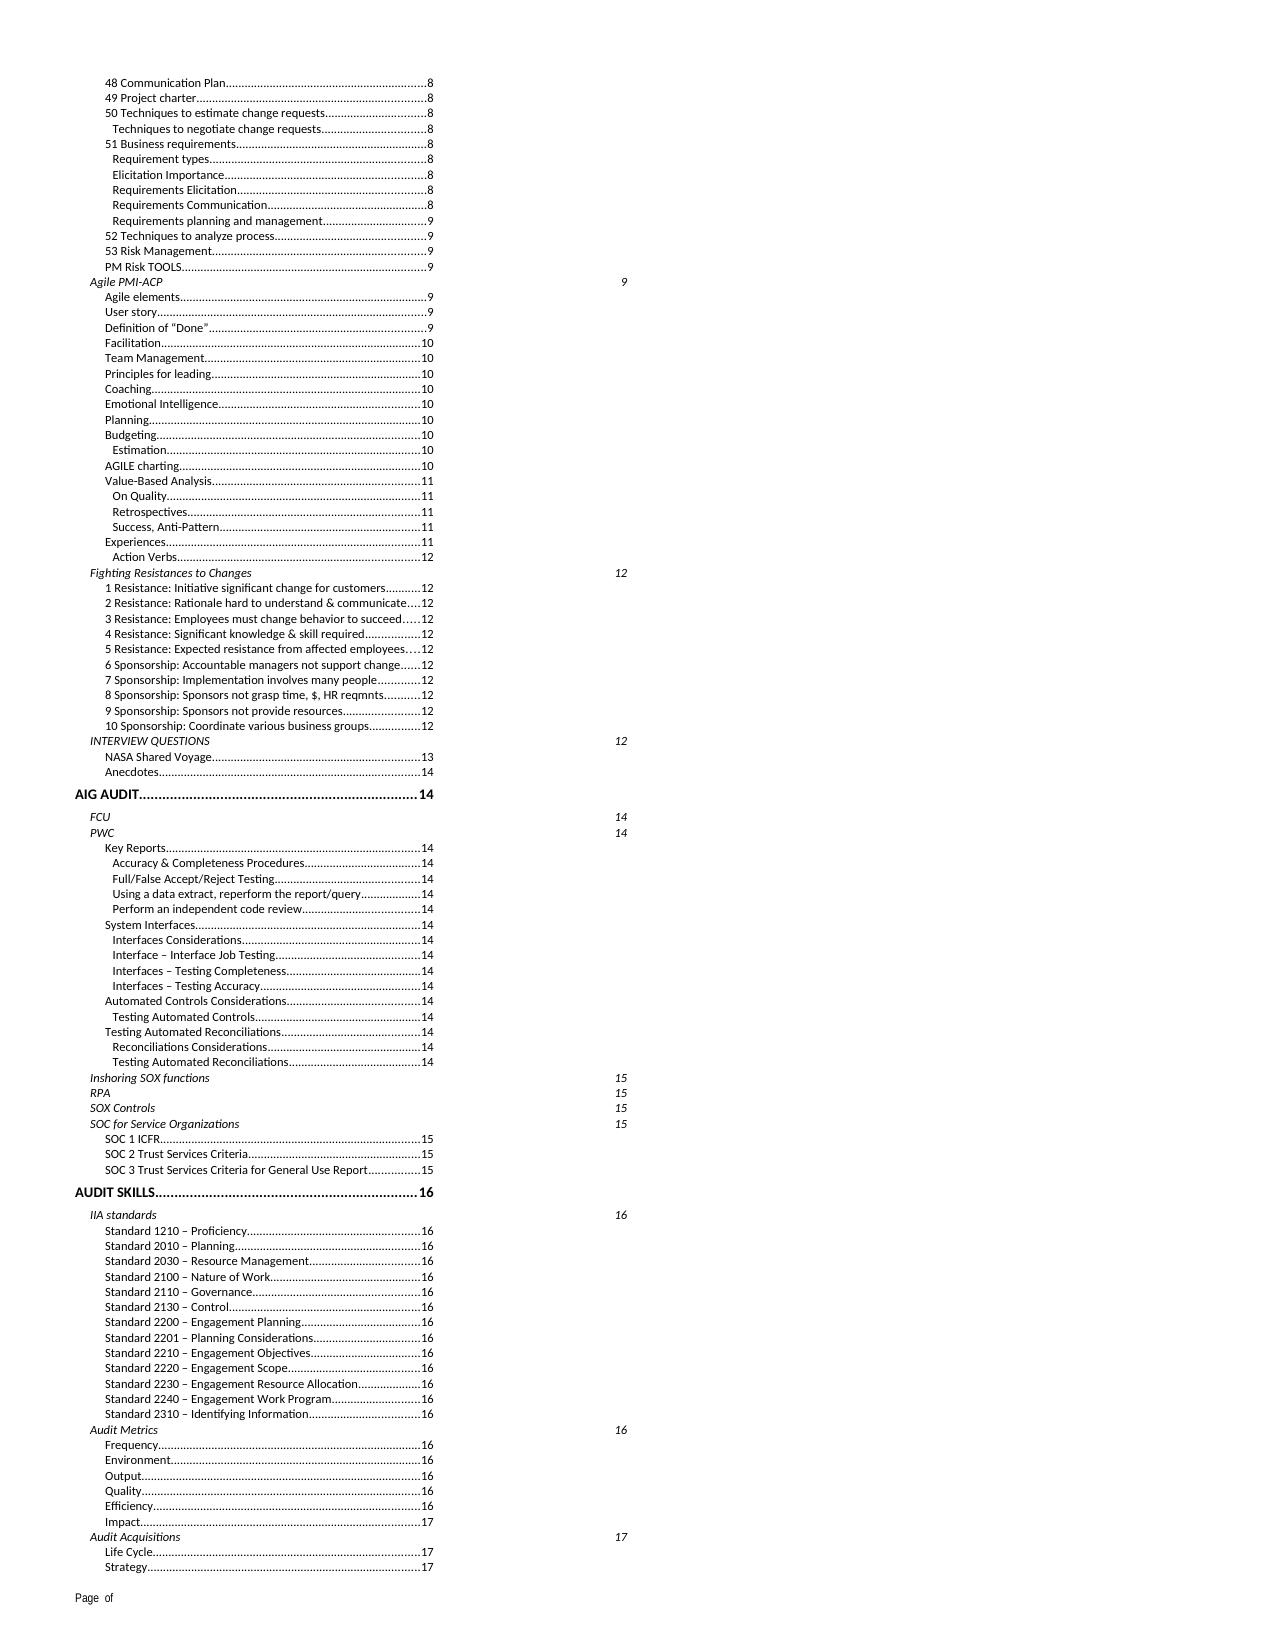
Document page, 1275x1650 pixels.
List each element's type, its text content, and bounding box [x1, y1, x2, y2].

text Standard 2230 – Engagement Resource Allocation 16 [105, 1376, 1213, 1391]
text Principles for leading 10 [105, 366, 1213, 381]
text Interface – Interface Job Testing 14 [112, 947, 1213, 963]
text AIG AUDIT 14 [75, 786, 1213, 803]
text 4 Resistance: Significant knowledge & skill required 12 [105, 626, 1213, 642]
text 1 Resistance: Initiative significant change for customers 12 [105, 580, 1213, 596]
text Experiences 11 [105, 534, 1213, 550]
text 52 Techniques to analyze process 9 [105, 228, 1213, 243]
text PWC 14 [90, 825, 1213, 840]
text Standard 2130 – Control 16 [105, 1299, 1213, 1315]
text Standard 2010 – Planning 16 [105, 1238, 1213, 1253]
text Strategy 17 [105, 1560, 1213, 1575]
text 6 Sponsorship: Accountable managers not support change 12 [105, 657, 1213, 672]
text Elicitation Importance 8 [112, 167, 1213, 182]
text RPA 15 [90, 1085, 1213, 1101]
text Definition of “Done” 9 [105, 320, 1213, 335]
text Retrospectives 11 [112, 504, 1213, 519]
text Full/False Accept/Reject Testing 14 [112, 871, 1213, 886]
text Requirement types 8 [112, 152, 1213, 167]
text 53 Risk Management 9 [105, 243, 1213, 259]
text Inshoring SOX functions 15 [90, 1070, 1213, 1085]
text Audit Metrics 16 [90, 1422, 1213, 1437]
text Life Cycle 17 [105, 1544, 1213, 1560]
text Frequency 16 [105, 1437, 1213, 1452]
text Standard 2310 – Identifying Information 16 [105, 1407, 1213, 1422]
text Action Verbs 12 [112, 550, 1213, 565]
text Standard 2200 – Engagement Planning 16 [105, 1315, 1213, 1330]
text Standard 2030 – Resource Management 16 [105, 1253, 1213, 1269]
text Techniques to negotiate change requests 8 [112, 121, 1213, 136]
text FCU 14 [90, 810, 1213, 825]
text Standard 2100 – Nature of Work 16 [105, 1269, 1213, 1284]
text 8 Sponsorship: Sponsors not grasp time, $, HR reqmnts 12 [105, 687, 1213, 703]
text Testing Automated Reconciliations 14 [105, 1024, 1213, 1039]
text Standard 2220 – Engagement Scope 16 [105, 1361, 1213, 1376]
text 10 Sponsorship: Coordinate various business groups 12 [105, 718, 1213, 733]
text Reconciliations Considerations 14 [112, 1039, 1213, 1055]
text 48 Communication Plan 8 [105, 75, 1213, 90]
text SOC for Service Organizations 15 [90, 1116, 1213, 1131]
text AUDIT SKILLS 16 [75, 1183, 1213, 1201]
text Standard 2210 – Engagement Objectives 16 [105, 1345, 1213, 1361]
text Accuracy & Completeness Procedures 14 [112, 856, 1213, 871]
text 7 Sponsorship: Implementation involves many people 12 [105, 672, 1213, 687]
text Using a data extract, reperform the report/query 14 [112, 886, 1213, 902]
text System Interfaces 14 [105, 917, 1213, 932]
text 50 Techniques to estimate change requests 8 [105, 106, 1213, 121]
text Key Reports 14 [105, 840, 1213, 856]
text Interfaces Considerations 14 [112, 932, 1213, 947]
text 9 Sponsorship: Sponsors not provide resources 12 [105, 703, 1213, 718]
text Quality 16 [105, 1483, 1213, 1498]
text IIA standards 16 [90, 1207, 1213, 1223]
text Automated Controls Considerations 14 [105, 993, 1213, 1009]
text Emotional Intelligence 10 [105, 397, 1213, 412]
text Agile elements 9 [105, 289, 1213, 305]
text On Quality 11 [112, 488, 1213, 504]
text 2 Resistance: Rationale hard to understand & communicate 12 [105, 596, 1213, 611]
text AGILE charting 10 [105, 458, 1213, 473]
text 49 Project charter 8 [105, 90, 1213, 106]
text Value-Based Analysis 11 [105, 473, 1213, 488]
text 3 Resistance: Employees must change behavior to succeed 12 [105, 611, 1213, 626]
text SOC 1 ICFR 15 [105, 1131, 1213, 1147]
text SOX Controls 15 [90, 1101, 1213, 1116]
text Audit Acquisitions 17 [90, 1529, 1213, 1544]
text 5 Resistance: Expected resistance from affected employees 12 [105, 642, 1213, 657]
text NASA Shared Voyage 13 [105, 749, 1213, 764]
text Output 16 [105, 1468, 1213, 1483]
text INTERVIEW QUESTIONS 12 [90, 733, 1213, 749]
text Environment 16 [105, 1452, 1213, 1468]
text Interfaces – Testing Completeness 14 [112, 963, 1213, 978]
text Impact 17 [105, 1514, 1213, 1529]
text Planning 10 [105, 412, 1213, 427]
text Fighting Resistances to Changes 12 [90, 565, 1213, 580]
text Requirements Communication 8 [112, 197, 1213, 213]
text Budgeting 10 [105, 427, 1213, 442]
text Requirements planning and management 9 [112, 213, 1213, 228]
text Testing Automated Controls 14 [112, 1009, 1213, 1024]
text Team Management 10 [105, 351, 1213, 366]
text Requirements Elicitation 8 [112, 182, 1213, 197]
text Coaching 10 [105, 381, 1213, 397]
text Agile PMI-ACP 9 [90, 274, 1213, 289]
text Perform an independent code review 14 [112, 902, 1213, 917]
text Standard 1210 – Proficiency 16 [105, 1223, 1213, 1238]
text User story 9 [105, 305, 1213, 320]
text Testing Automated Reconciliations 14 [112, 1055, 1213, 1070]
text Success, Anti-Pattern 11 [112, 519, 1213, 534]
text Facilitation 10 [105, 335, 1213, 351]
text Standard 2110 – Governance 16 [105, 1284, 1213, 1299]
text Efficiency 16 [105, 1498, 1213, 1514]
text Interfaces – Testing Accuracy 14 [112, 978, 1213, 993]
text Standard 2201 – Planning Considerations 16 [105, 1330, 1213, 1345]
text SOC 3 Trust Services Criteria for General Use Report 15 [105, 1162, 1213, 1177]
text 51 Business requirements 8 [105, 136, 1213, 152]
text Anecdotes 14 [105, 764, 1213, 779]
text Standard 2240 – Engagement Work Program 16 [105, 1391, 1213, 1407]
text PM Risk TOOLS 9 [105, 259, 1213, 274]
text Estimation 10 [112, 442, 1213, 458]
text SOC 2 Trust Services Criteria 15 [105, 1147, 1213, 1162]
